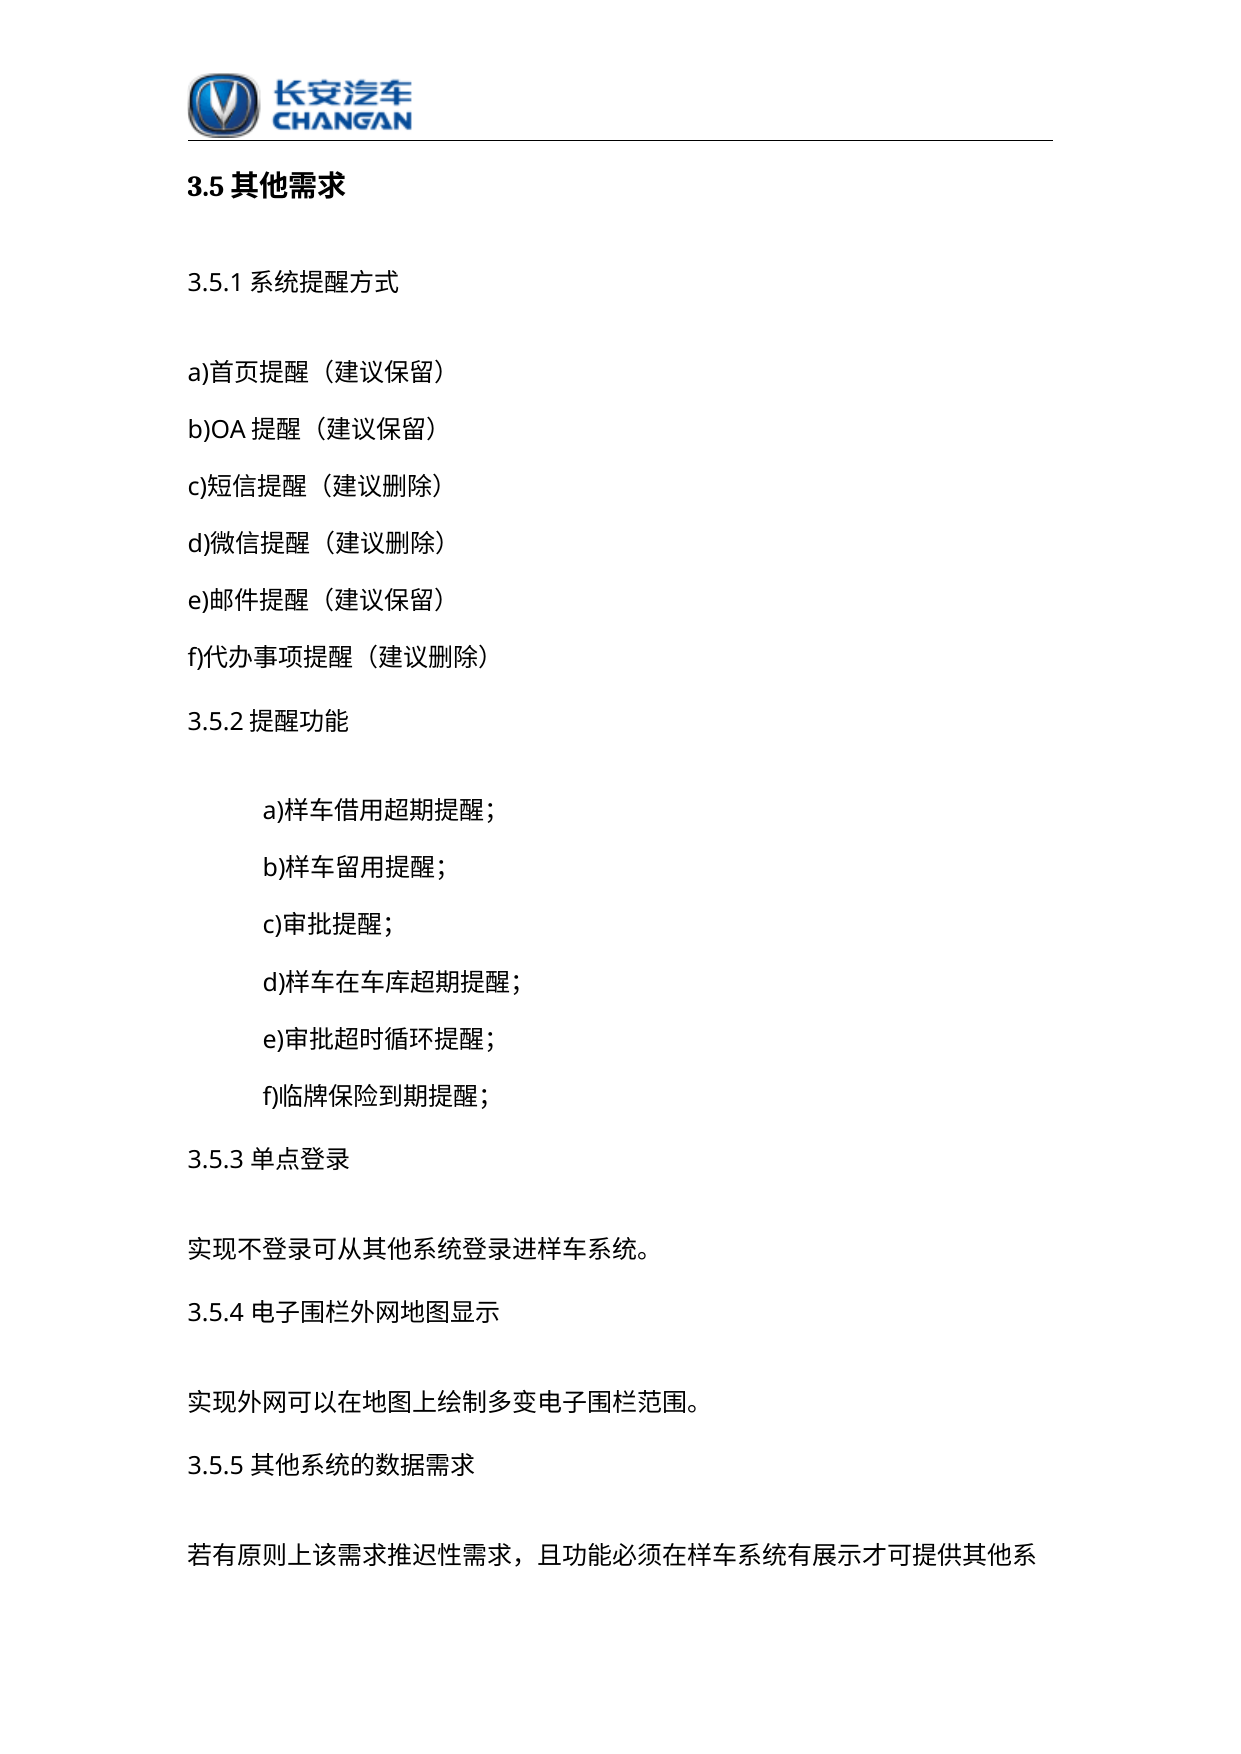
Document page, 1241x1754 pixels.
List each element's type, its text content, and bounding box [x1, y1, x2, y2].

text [187, 1536, 1053, 1572]
subtitle 3.5其他需求 [187, 162, 1053, 204]
subtitle 3.5.4 电子围栏外网地图显示 [187, 1293, 1053, 1329]
text d)样车在车库超期提醒； [187, 962, 1053, 998]
text d)微信提醒（建议删除） [187, 523, 1053, 560]
subtitle 3.5.2提醒功能 [187, 701, 1053, 737]
text a)样车借用超期提醒； [187, 791, 1053, 827]
subtitle 3.5.1系统提醒方式 [187, 262, 1053, 299]
text e)审批超时循环提醒； [187, 1019, 1053, 1055]
text c)短信提醒（建议删除） [187, 466, 1053, 503]
text c)审批提醒； [187, 905, 1053, 941]
text f)临牌保险到期提醒； [187, 1076, 1053, 1112]
text 实现外网可以在地图上绘制多变电子围栏范围。 [187, 1382, 1053, 1419]
text b)OA提醒（建议保留） [187, 409, 1053, 446]
text b)样车留用提醒； [187, 848, 1053, 884]
subtitle 3.5.5 其他系统的数据需求 [187, 1446, 1053, 1482]
subtitle 3.5.3 单点登录 [187, 1139, 1053, 1176]
text 实现不登录可从其他系统登录进样车系统。 [187, 1229, 1053, 1266]
text f)代办事项提醒（建议删除） [187, 638, 1053, 674]
picture [187, 73, 432, 138]
text e)邮件提醒（建议保留） [187, 581, 1053, 617]
text a)首页提醒（建议保留） [187, 352, 1053, 388]
